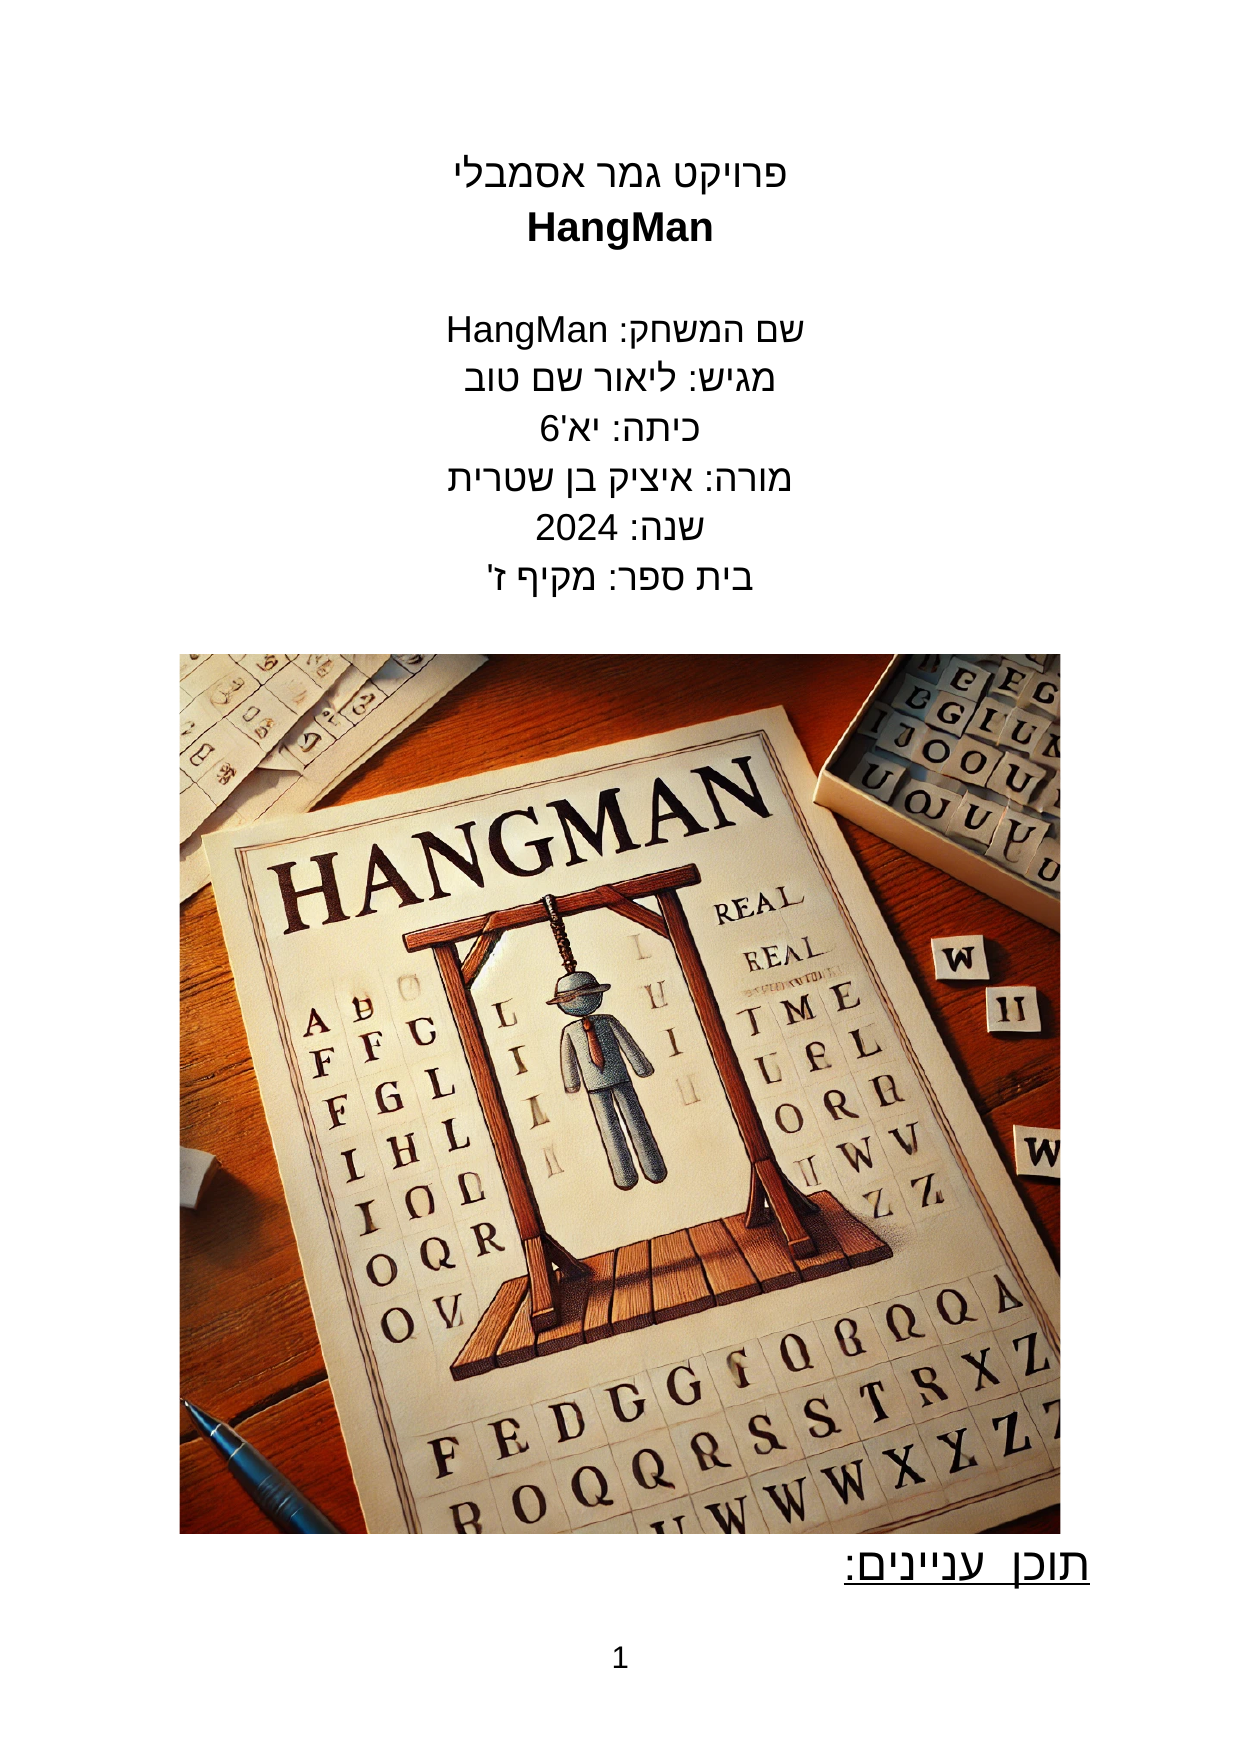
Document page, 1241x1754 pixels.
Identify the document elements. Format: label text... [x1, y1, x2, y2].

text פרויקט גמר אסמבלי [150, 150, 1090, 196]
text מורה: איציק בן שטרית [150, 456, 1090, 499]
text בית ספר: מקיף ז' [150, 555, 1090, 598]
text מגיש: ליאור שם טוב [150, 357, 1090, 400]
text שם המשחק: HangMan [150, 307, 1090, 350]
text כיתה: יא'6 [150, 406, 1090, 449]
text HangMan [150, 202, 1090, 250]
text תוכן עניינים: [150, 1537, 1090, 1590]
text שנה: 2024 [150, 505, 1090, 548]
picture [179, 654, 1061, 1534]
